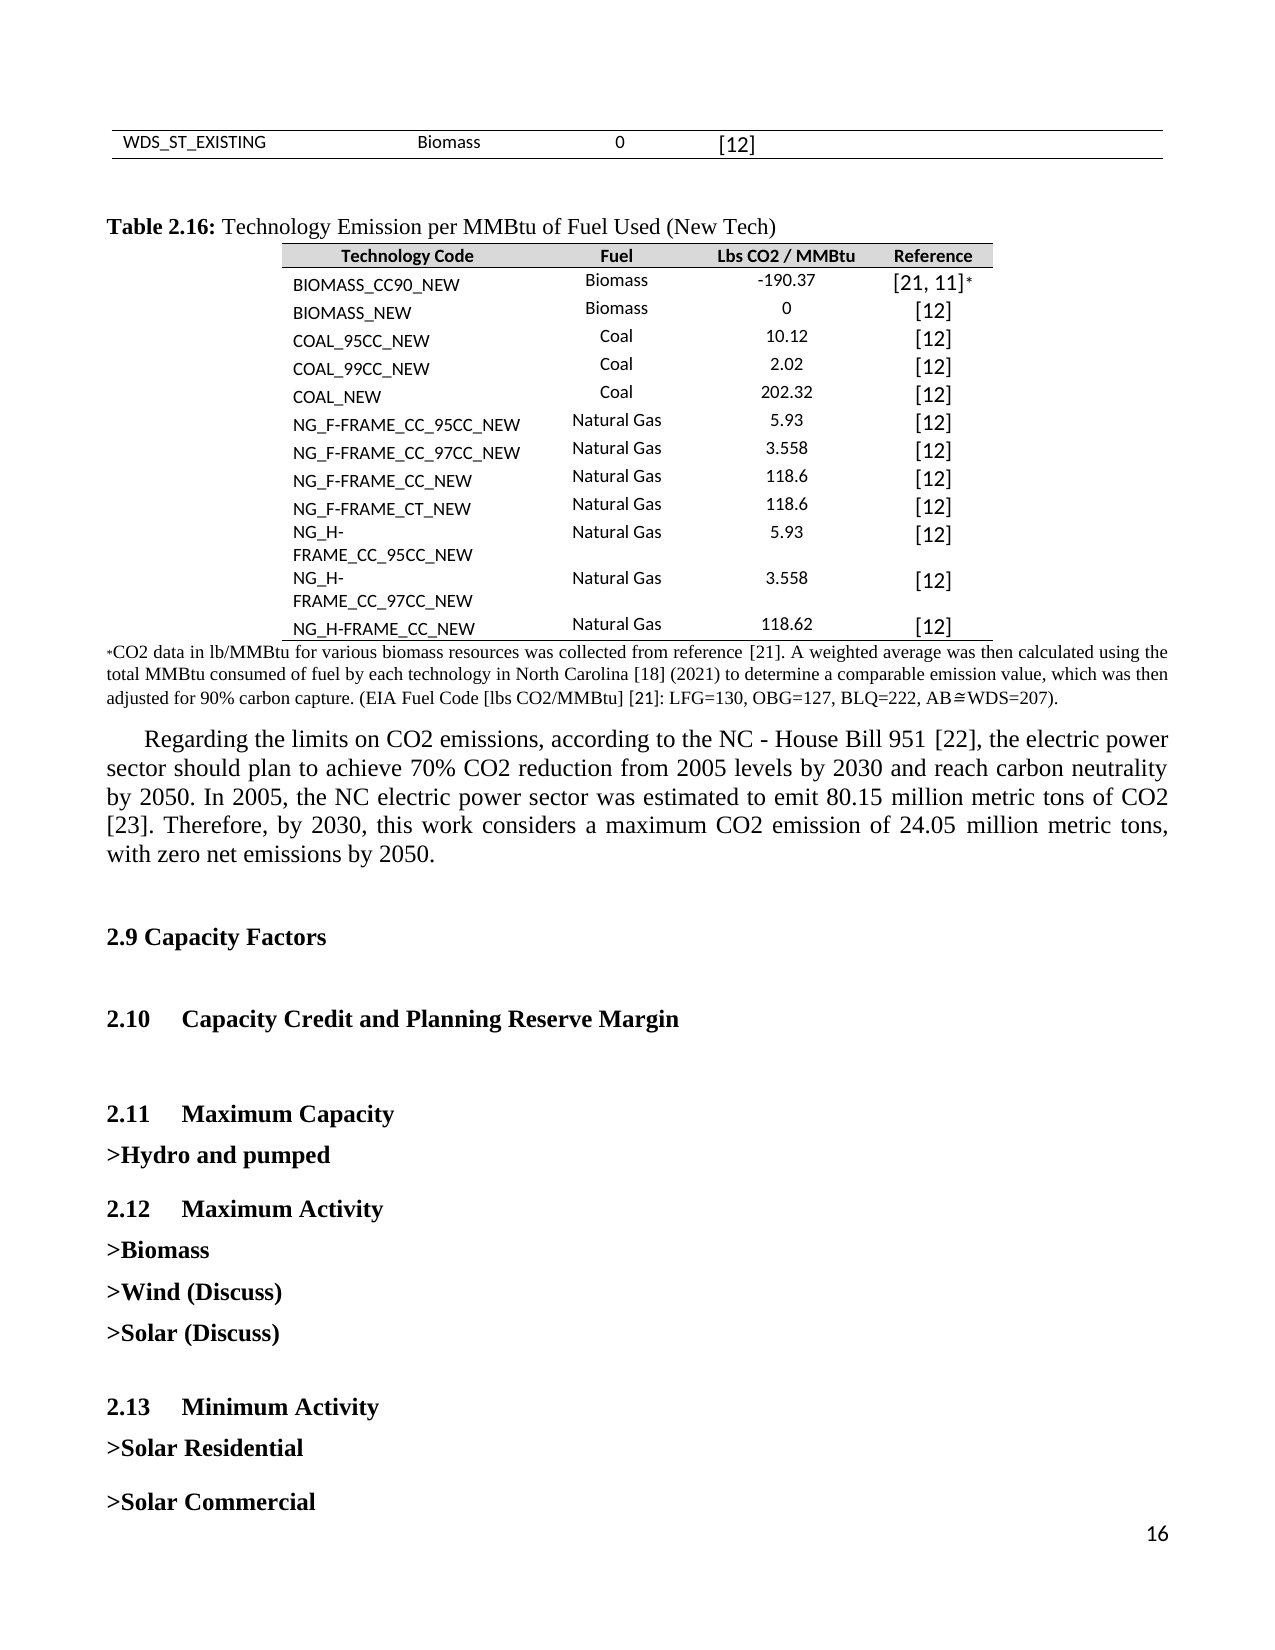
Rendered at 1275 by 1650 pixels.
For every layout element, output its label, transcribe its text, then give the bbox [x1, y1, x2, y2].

table_cell Natural Gas [533, 492, 700, 520]
list Maximum Activity [106, 1194, 1169, 1223]
table_cell COAL_95CC_NEW [282, 324, 533, 352]
table_cell 118.6 [700, 492, 873, 520]
list Capacity Factors [106, 922, 1169, 950]
table_cell [873, 352, 993, 380]
text >Wind (Discuss) [106, 1277, 1169, 1306]
table_header Fuel [533, 244, 700, 267]
table_cell [707, 131, 1163, 158]
table_cell WDS_ST_EXISTING [112, 131, 365, 158]
table_cell [873, 464, 993, 492]
table_cell 118.6 [700, 464, 873, 492]
text >Biomass [106, 1236, 1169, 1264]
text Table 2.16: Technology Emission per MMBtu of Fuel Used (New Tech) [106, 213, 1169, 239]
table_cell NG_F-FRAME_CC_95CC_NEW [282, 408, 533, 436]
table_cell Natural Gas [533, 436, 700, 464]
table_cell Biomass [365, 131, 533, 158]
table_cell NG_H-FRAME_CC_NEW [282, 612, 533, 640]
table_cell [873, 492, 993, 520]
table_cell [873, 436, 993, 464]
table_cell 10.12 [700, 324, 873, 352]
table_cell Biomass [533, 268, 700, 296]
table_cell Natural Gas [533, 464, 700, 492]
table_cell [873, 380, 993, 408]
table_cell Natural Gas [533, 408, 700, 436]
table_cell -190.37 [700, 268, 873, 296]
text >Solar Commercial [106, 1487, 1169, 1516]
table_cell Coal [533, 324, 700, 352]
table_cell Natural Gas [533, 612, 700, 640]
table_cell 3.558 [700, 436, 873, 464]
table_cell * [873, 268, 993, 296]
table_cell [873, 408, 993, 436]
table_cell [873, 296, 993, 324]
table_cell 5.93 [700, 520, 873, 566]
table_header Lbs CO2 / MMBtu [700, 244, 873, 267]
text Regarding the limits on CO2 emissions, according to the NC - House Bill 951 , the electric power sector should plan to achieve 70% CO2 reduction from 2005 levels by 2030 and reach carbon neutrality by 2050. In 2005, the NC electric power sector was estimated to emit 80.15 million metric tons of CO2 . Therefore, by 2030, this work considers a maximum CO2 emission of 24.05 million metric tons, with zero net emissions by 2050. [106, 724, 1169, 868]
table_cell Biomass [533, 296, 700, 324]
table_cell [873, 566, 993, 612]
text >Solar (Discuss) [106, 1318, 1169, 1347]
table_cell 3.558 [700, 566, 873, 612]
list Minimum Activity [106, 1392, 1169, 1421]
text *CO2 data in lb/MMBtu for various biomass resources was collected from reference . A weighted average was then calculated using the total MMBtu consumed of fuel by each technology in North Carolina (2021) to determine a comparable emission value, which was then adjusted for 90% carbon capture. (EIA Fuel Code [lbs CO2/MMBtu] : LFG=130, OBG=127, BLQ=222, ABWDS=207). [106, 641, 1169, 712]
table_cell Coal [533, 352, 700, 380]
table_cell NG_F-FRAME_CT_NEW [282, 492, 533, 520]
list Maximum Capacity [106, 1099, 1169, 1128]
table_cell Coal [533, 380, 700, 408]
table_cell COAL_99CC_NEW [282, 352, 533, 380]
table_cell 0 [533, 131, 707, 158]
table_cell 118.62 [700, 612, 873, 640]
table_cell COAL_NEW [282, 380, 533, 408]
table_cell NG_H-FRAME_CC_97CC_NEW [282, 566, 533, 612]
table_cell Natural Gas [533, 566, 700, 612]
list Capacity Credit and Planning Reserve Margin [106, 1004, 1169, 1033]
text >Hydro and pumped [106, 1140, 1169, 1169]
table_cell 5.93 [700, 408, 873, 436]
table_cell BIOMASS_CC90_NEW [282, 268, 533, 296]
table_cell 2.02 [700, 352, 873, 380]
text >Solar Residential [106, 1433, 1169, 1462]
table_cell BIOMASS_NEW [282, 296, 533, 324]
table_header Technology Code [282, 244, 533, 267]
table_cell 202.32 [700, 380, 873, 408]
table_cell NG_H-FRAME_CC_95CC_NEW [282, 520, 533, 566]
table_cell NG_F-FRAME_CC_NEW [282, 464, 533, 492]
table_header Reference [873, 244, 993, 267]
table_cell [873, 612, 993, 640]
table_cell [873, 520, 993, 566]
table_cell [873, 324, 993, 352]
table_cell 0 [700, 296, 873, 324]
table_cell NG_F-FRAME_CC_97CC_NEW [282, 436, 533, 464]
table_cell Natural Gas [533, 520, 700, 566]
